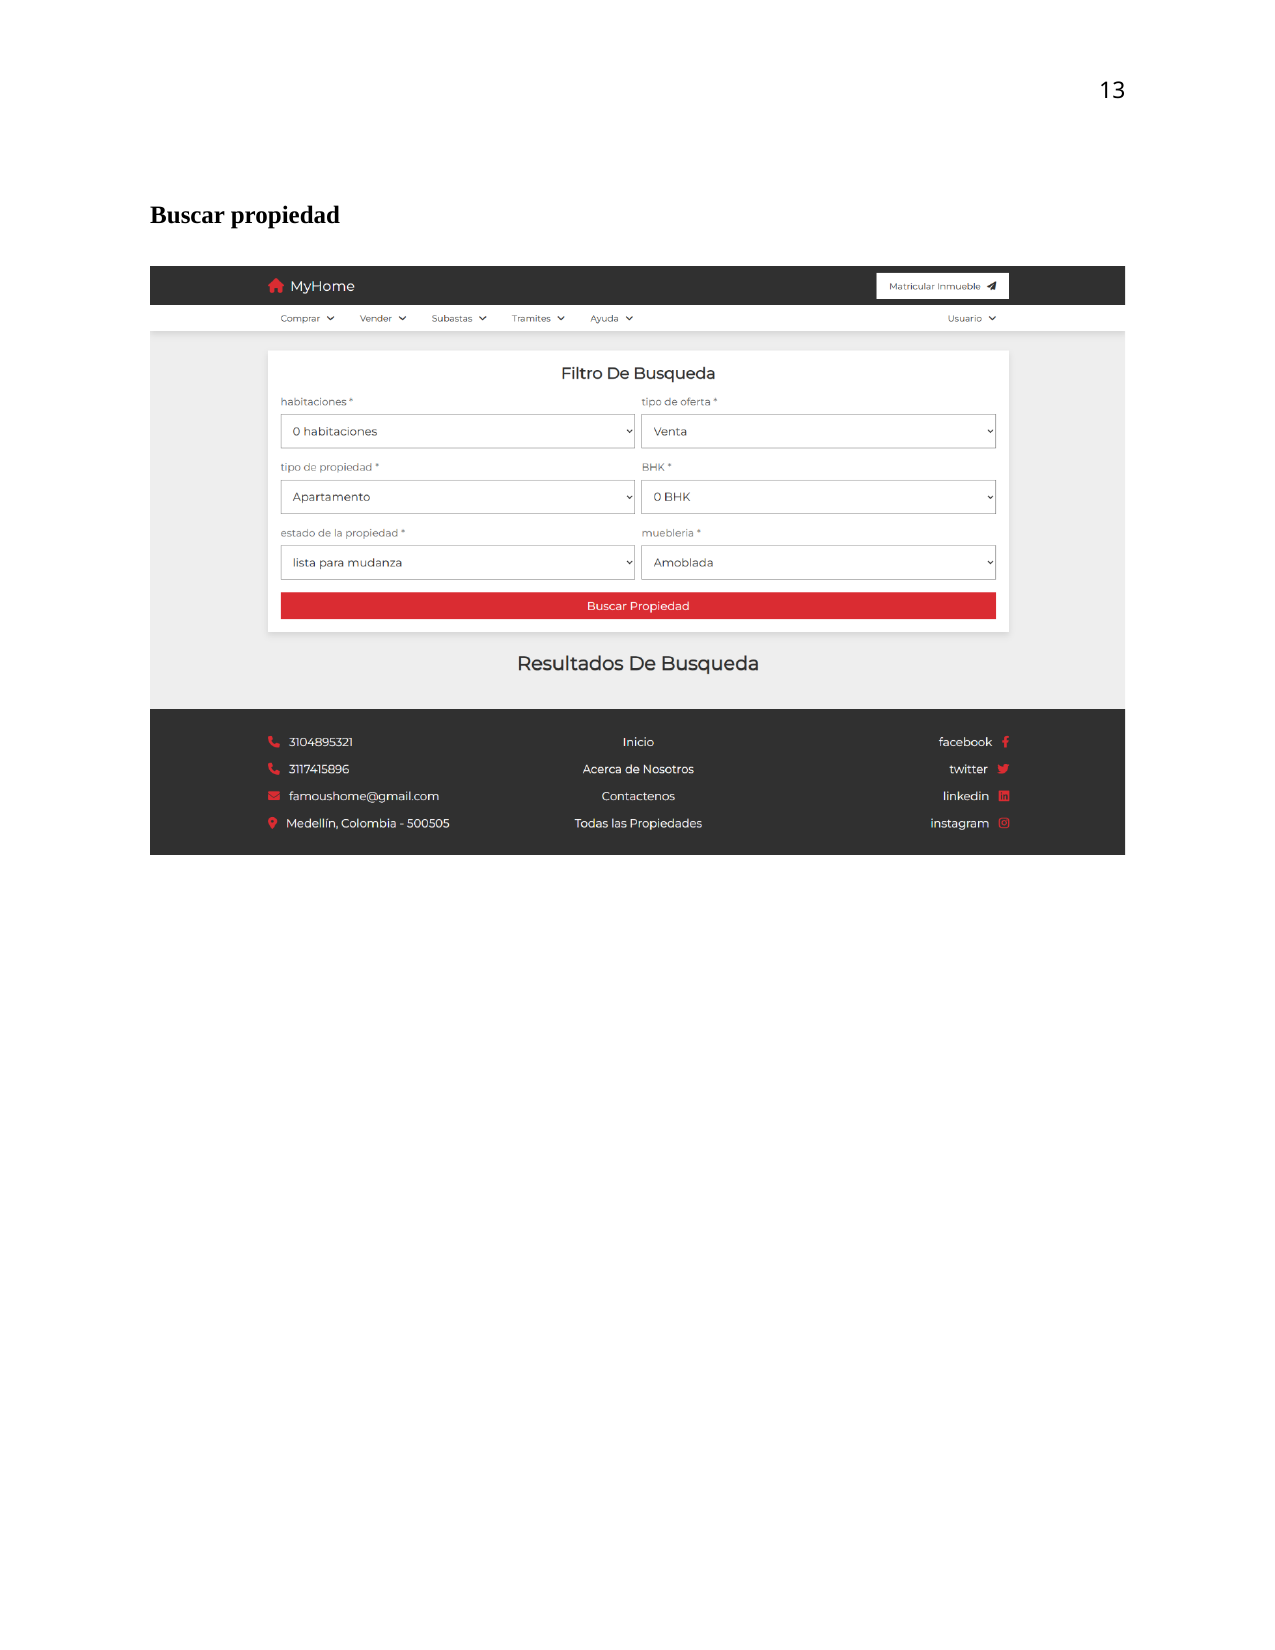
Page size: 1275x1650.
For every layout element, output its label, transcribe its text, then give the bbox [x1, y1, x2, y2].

picture [150, 266, 1125, 855]
subtitle Buscar propiedad [150, 200, 1125, 229]
